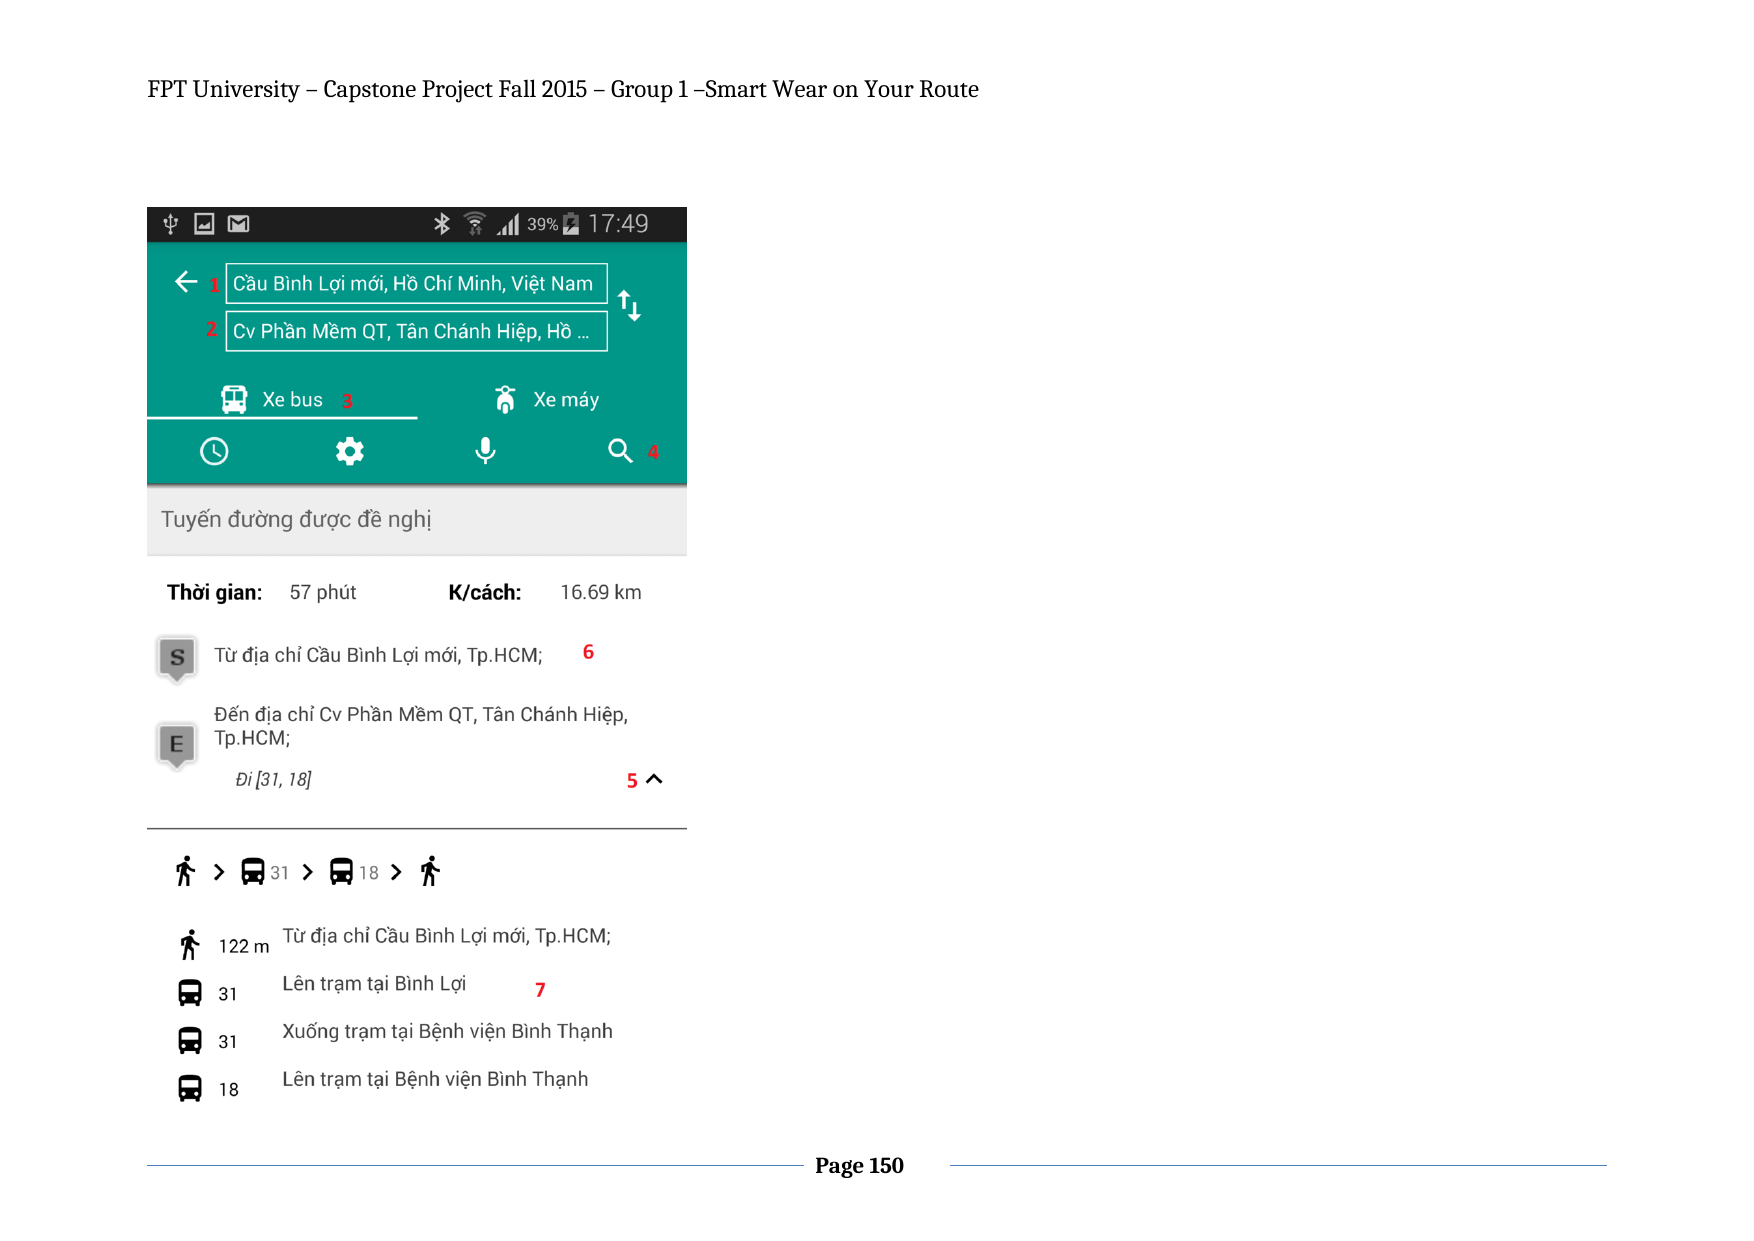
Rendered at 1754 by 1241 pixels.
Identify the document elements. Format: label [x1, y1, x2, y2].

picture [147, 207, 687, 1112]
